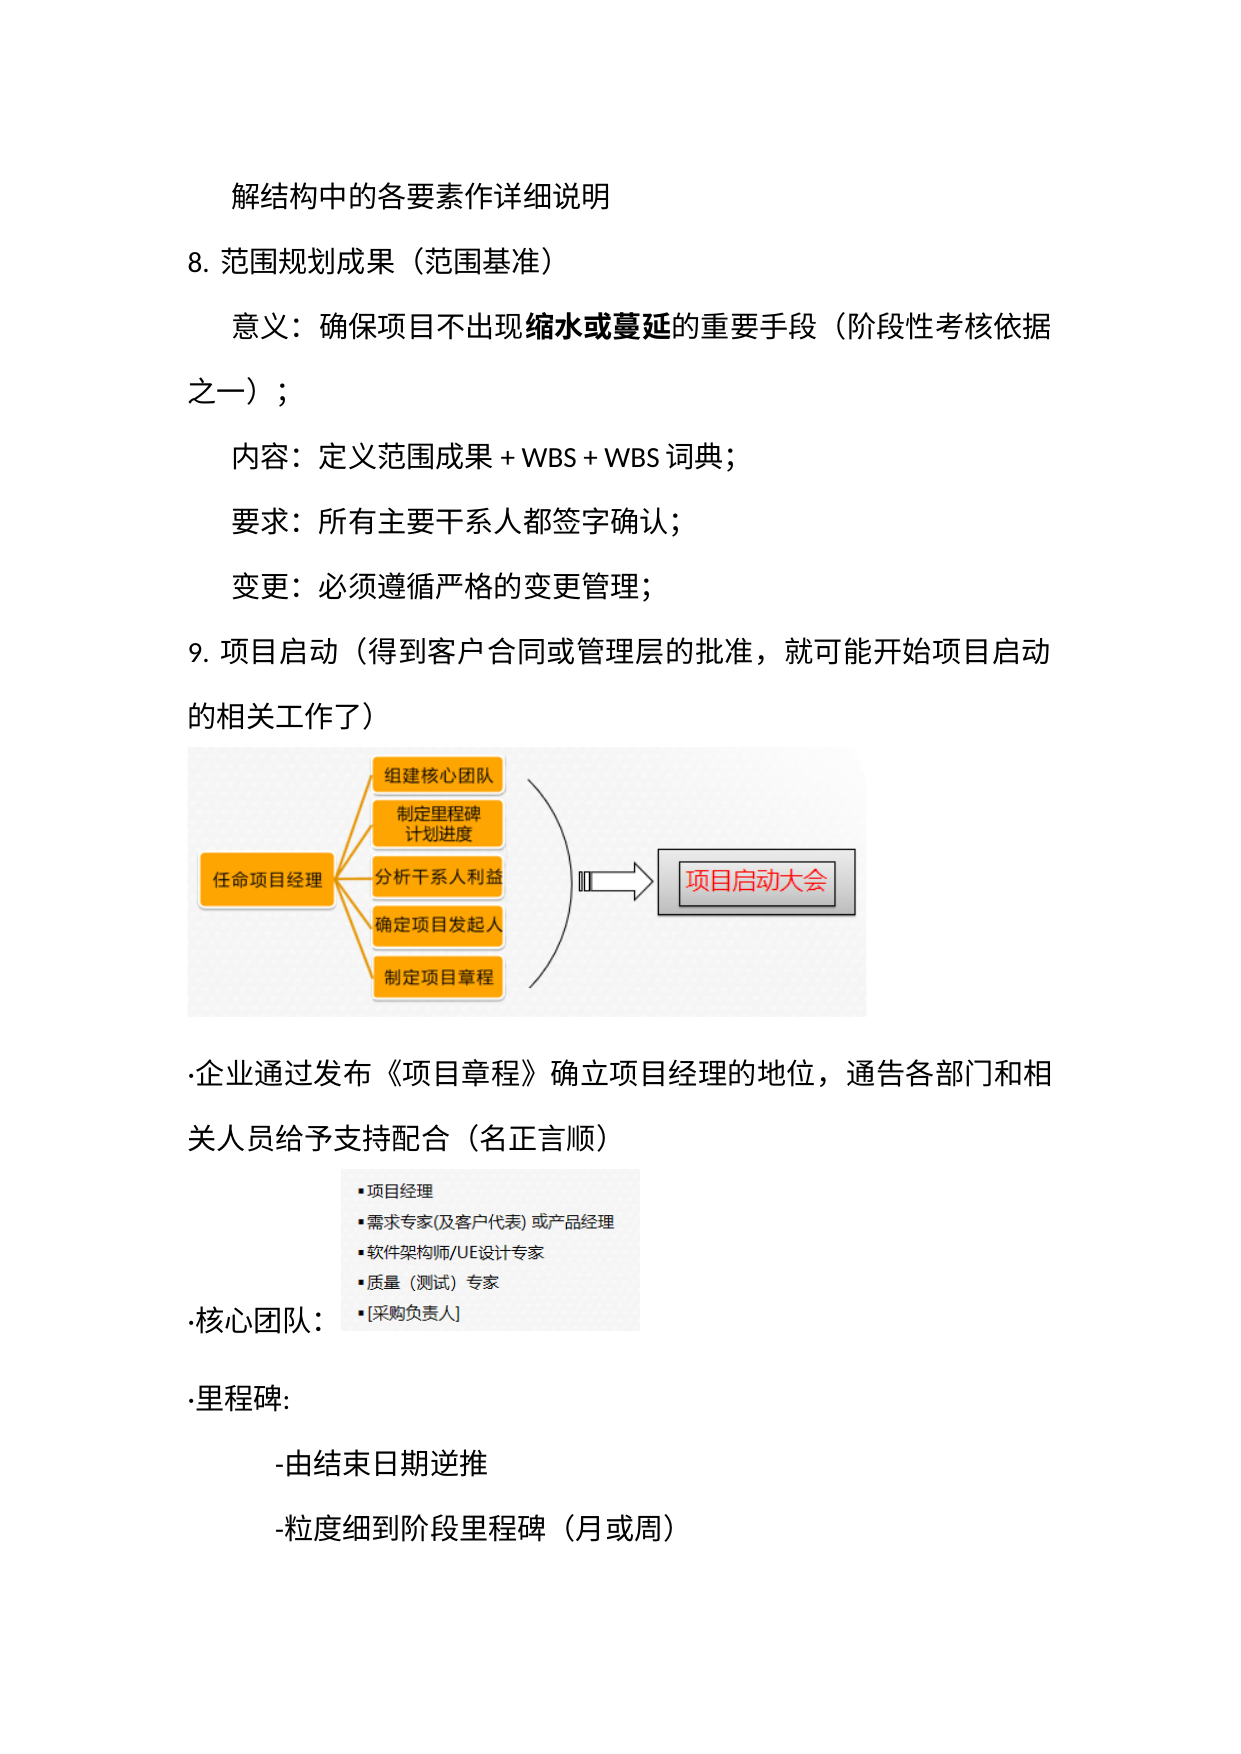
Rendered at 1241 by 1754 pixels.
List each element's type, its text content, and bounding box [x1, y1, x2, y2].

text -由结束日期逆推 [231, 1429, 1053, 1494]
text -粒度细到阶段里程碑（月或周） [231, 1494, 1053, 1559]
list 意义：确保项目不出现缩水或蔓延的重要手段（阶段性考核依据之一）； [187, 292, 1053, 422]
text ·里程碑: [187, 1364, 1053, 1429]
list 变更：必须遵循严格的变更管理； [187, 552, 1053, 617]
list 内容：定义范围成果 + WBS + WBS词典； [187, 422, 1053, 487]
picture [187, 747, 867, 1017]
list 项目启动（得到客户合同或管理层的批准，就可能开始项目启动的相关工作了） [187, 617, 1053, 747]
text ·企业通过发布《项目章程》确立项目经理的地位，通告各部门和相关人员给予支持配合（名正言顺） [187, 1039, 1053, 1169]
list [231, 162, 1053, 227]
picture [340, 1169, 641, 1331]
list 范围规划成果（范围基准） [187, 227, 1053, 292]
list 要求：所有主要干系人都签字确认； [187, 487, 1053, 552]
